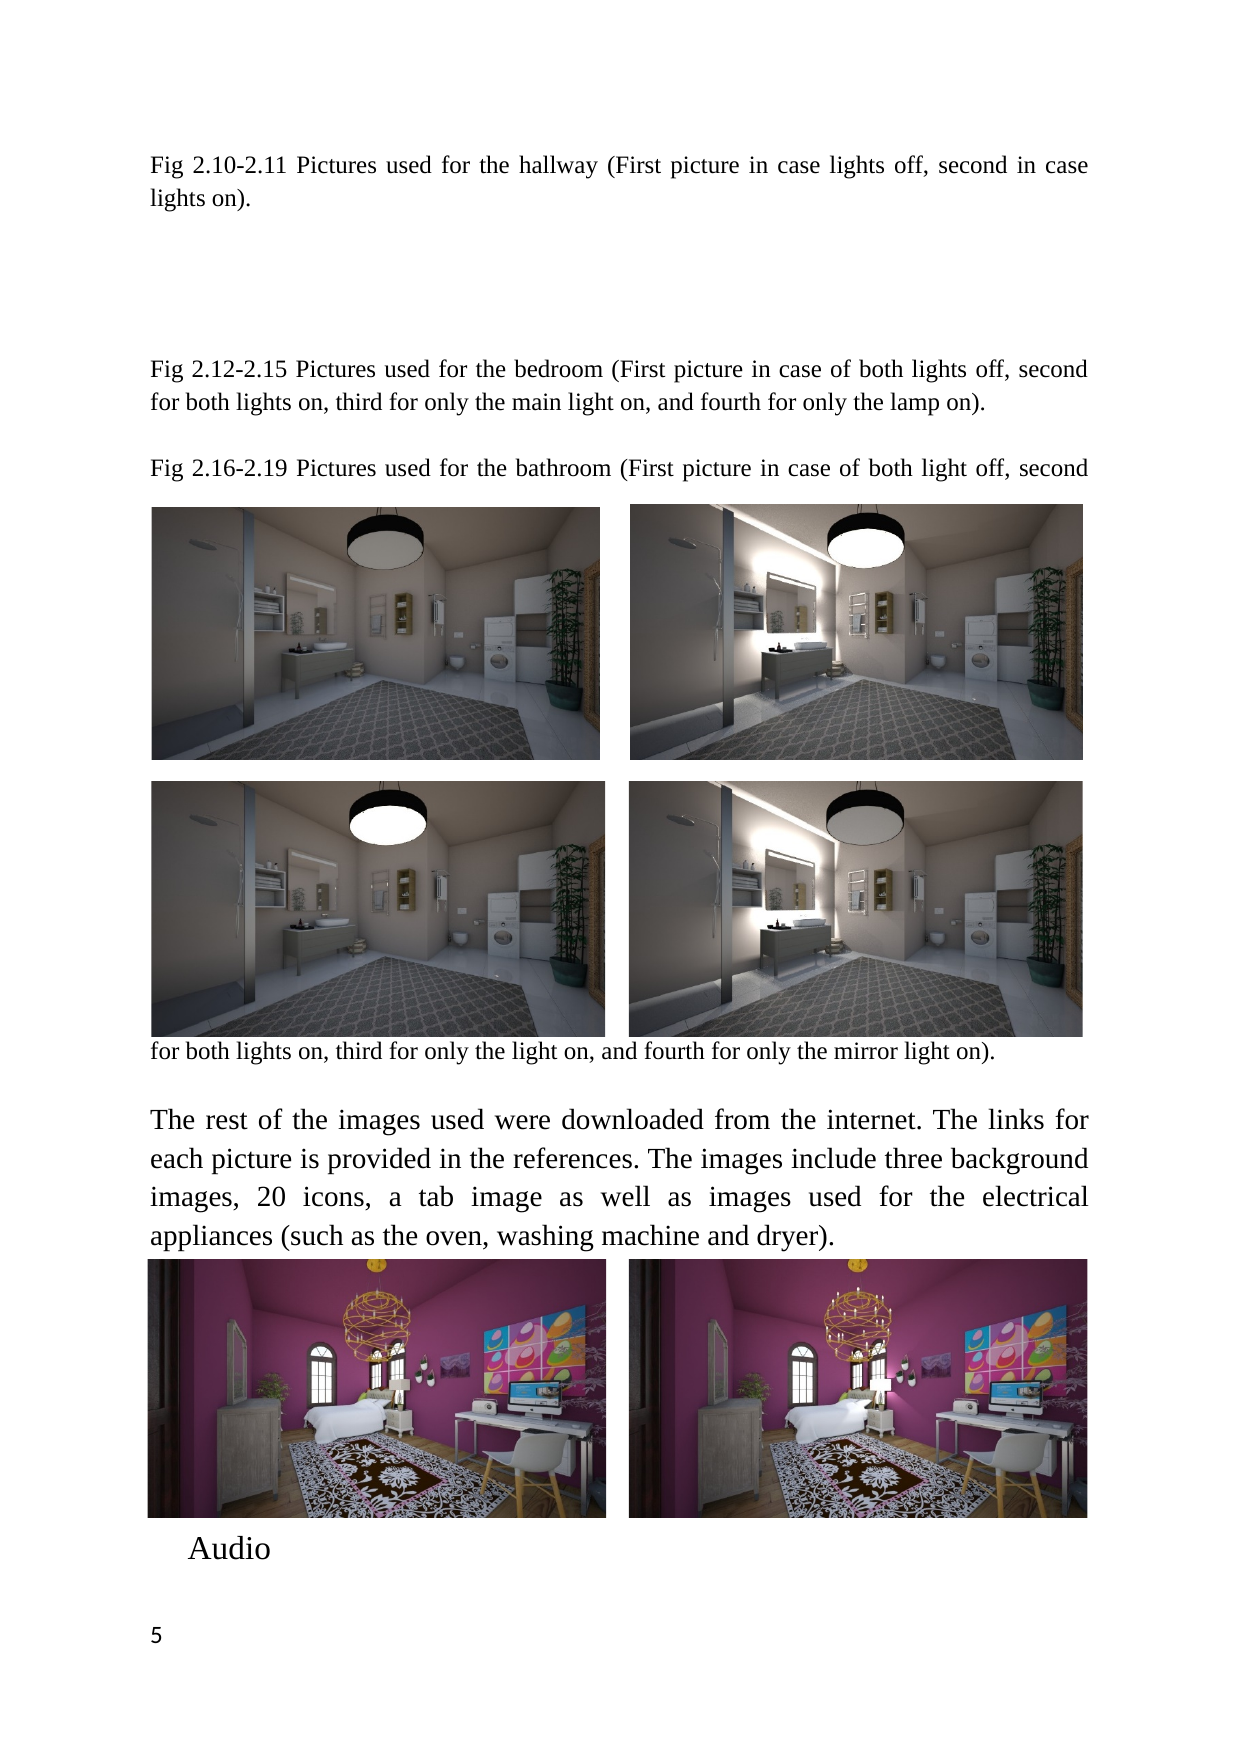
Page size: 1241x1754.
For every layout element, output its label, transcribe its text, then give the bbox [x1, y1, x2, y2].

picture [628, 781, 1083, 1037]
text The rest of the images used were downloaded from the internet. The links for each picture is provided in the references. The images include three background images, 20 icons, a tab image as well as images used for the electrical appliances (such as the oven, washing machine and dryer). [150, 1102, 1090, 1252]
picture [151, 507, 600, 760]
picture [630, 504, 1083, 760]
picture [628, 1259, 1088, 1518]
text Fig 2.12-2.15 Pictures used for the bedroom (First picture in case of both lights off, second for both lights on, third for only the main light on, and fourth for only the lamp on). [150, 354, 1090, 416]
picture [151, 781, 606, 1037]
picture [147, 1259, 607, 1518]
text Fig 2.10-2.11 Pictures used for the hallway (First picture in case lights off, second in case lights on). [150, 150, 1090, 212]
